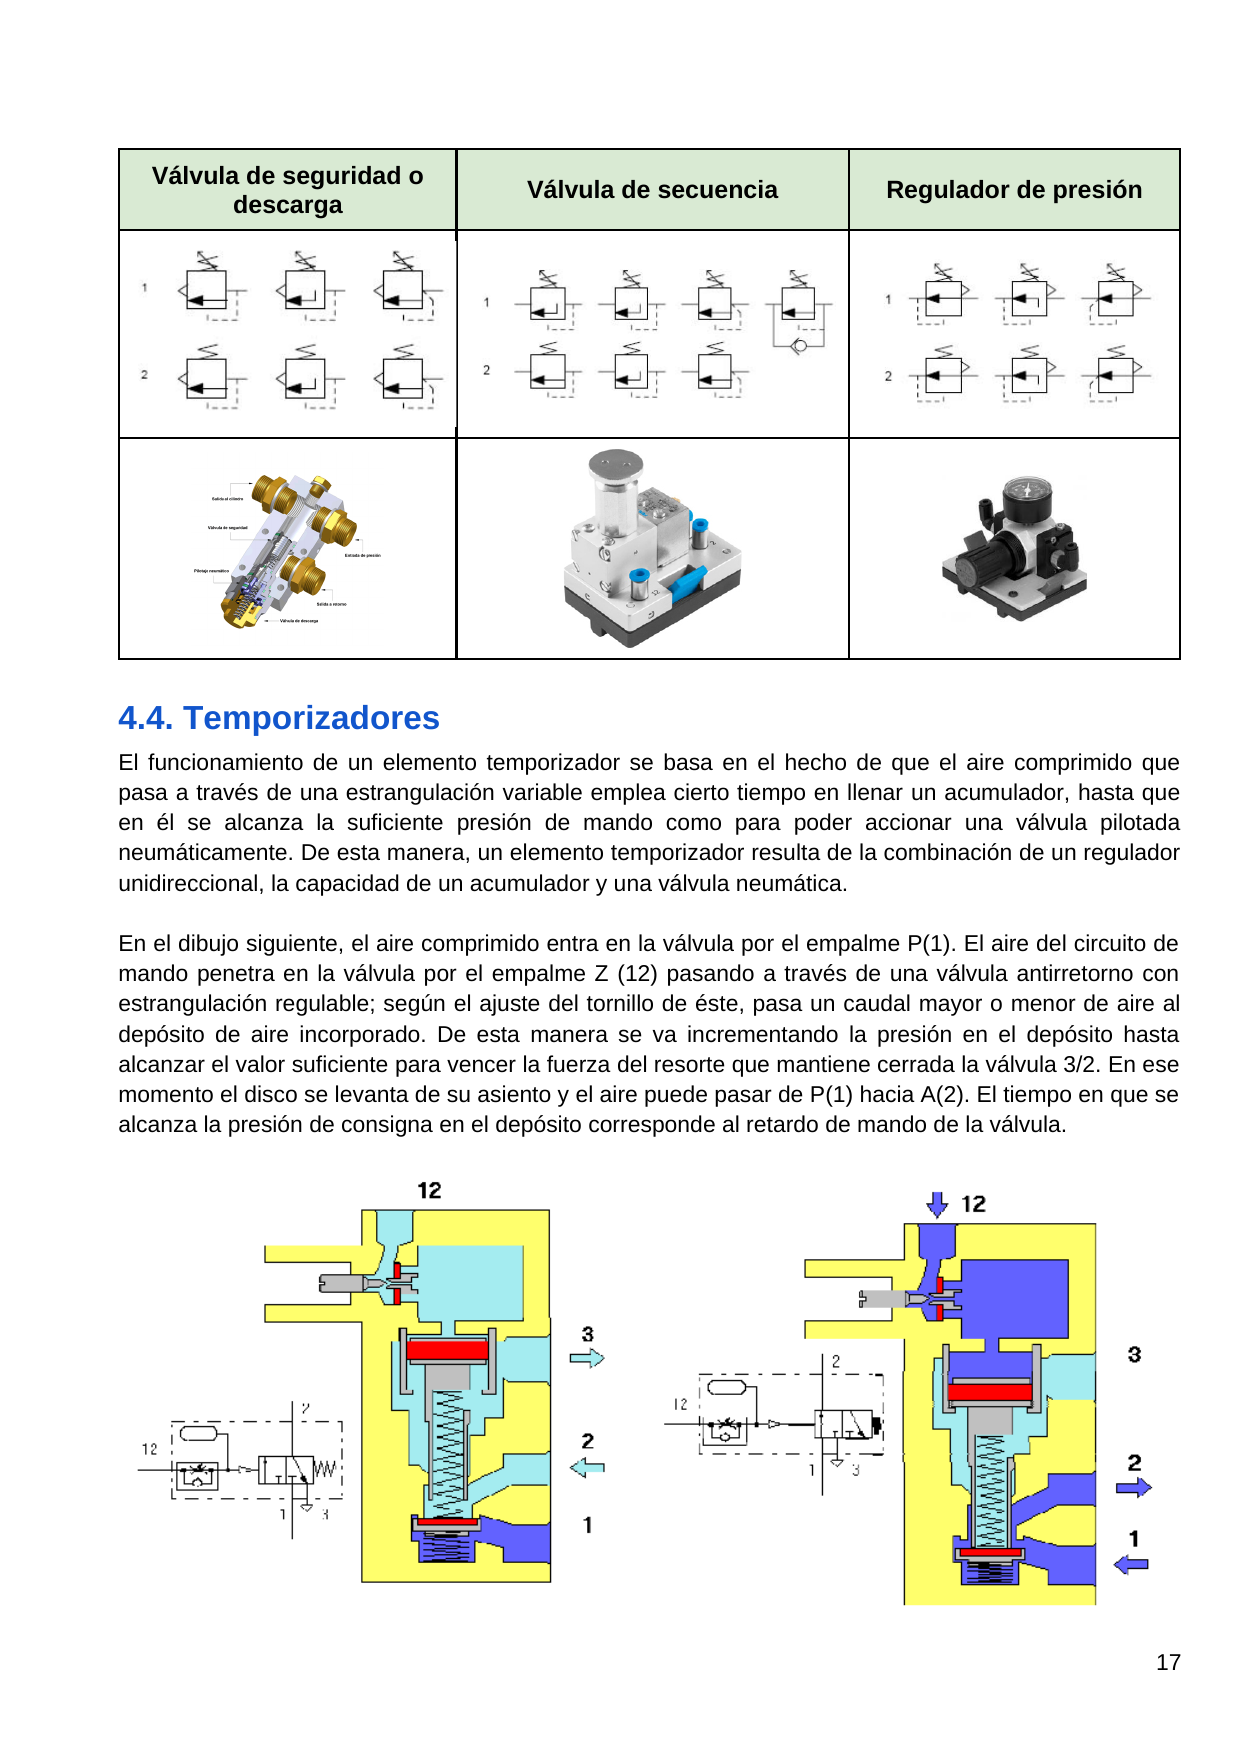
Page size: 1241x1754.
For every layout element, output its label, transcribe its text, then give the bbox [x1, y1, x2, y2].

subtitle 4.4. Temporizadores [118, 698, 1181, 736]
table_header Válvula de secuencia [458, 150, 848, 229]
picture [118, 1171, 1182, 1614]
table_cell [850, 231, 1179, 437]
table_header Regulador de presión [850, 150, 1179, 229]
table_cell [120, 231, 455, 437]
text El funcionamiento de un elemento temporizador se basa en el hecho de que el aire comprimido que pasa a través de una estrangulación variable emplea cierto tiempo en llenar un acumulador, hasta que en él se alcanza la suficiente presión de mando como para poder accionar una válvula pilotada neumáticamente. De esta manera, un elemento temporizador resulta de la combinación de un regulador unidireccional, la capacidad de un acumulador y una válvula neumática. [118, 749, 1181, 896]
table_cell [120, 439, 455, 658]
picture [941, 475, 1088, 622]
text En el dibujo siguiente, el aire comprimido entra en la válvula por el empalme P(1). El aire del circuito de mando penetra en la válvula por el empalme Z (12) pasando a través de una válvula antirretorno con estrangulación regulable; según el ajuste del tornillo de éste, pasa un caudal mayor o menor de aire al depósito de aire incorporado. De esta manera se va incrementando la presión en el depósito hasta alcanzar el valor suficiente para vencer la fuerza del resorte que mantiene cerrada la válvula 3/2. En ese momento el disco se levanta de su asiento y el aire puede pasar de P(1) hacia A(2). El tiempo en que se alcanza la presión de consigna en el depósito corresponde al retardo de mando de la válvula. [118, 930, 1181, 1138]
picture [859, 251, 1170, 417]
table_cell [458, 231, 848, 437]
table_cell [850, 439, 1179, 658]
picture [129, 241, 457, 427]
picture [191, 452, 385, 646]
picture [563, 449, 742, 648]
picture [466, 253, 841, 415]
table_header Válvula de seguridad o descarga [120, 150, 455, 229]
table_cell [458, 439, 848, 658]
